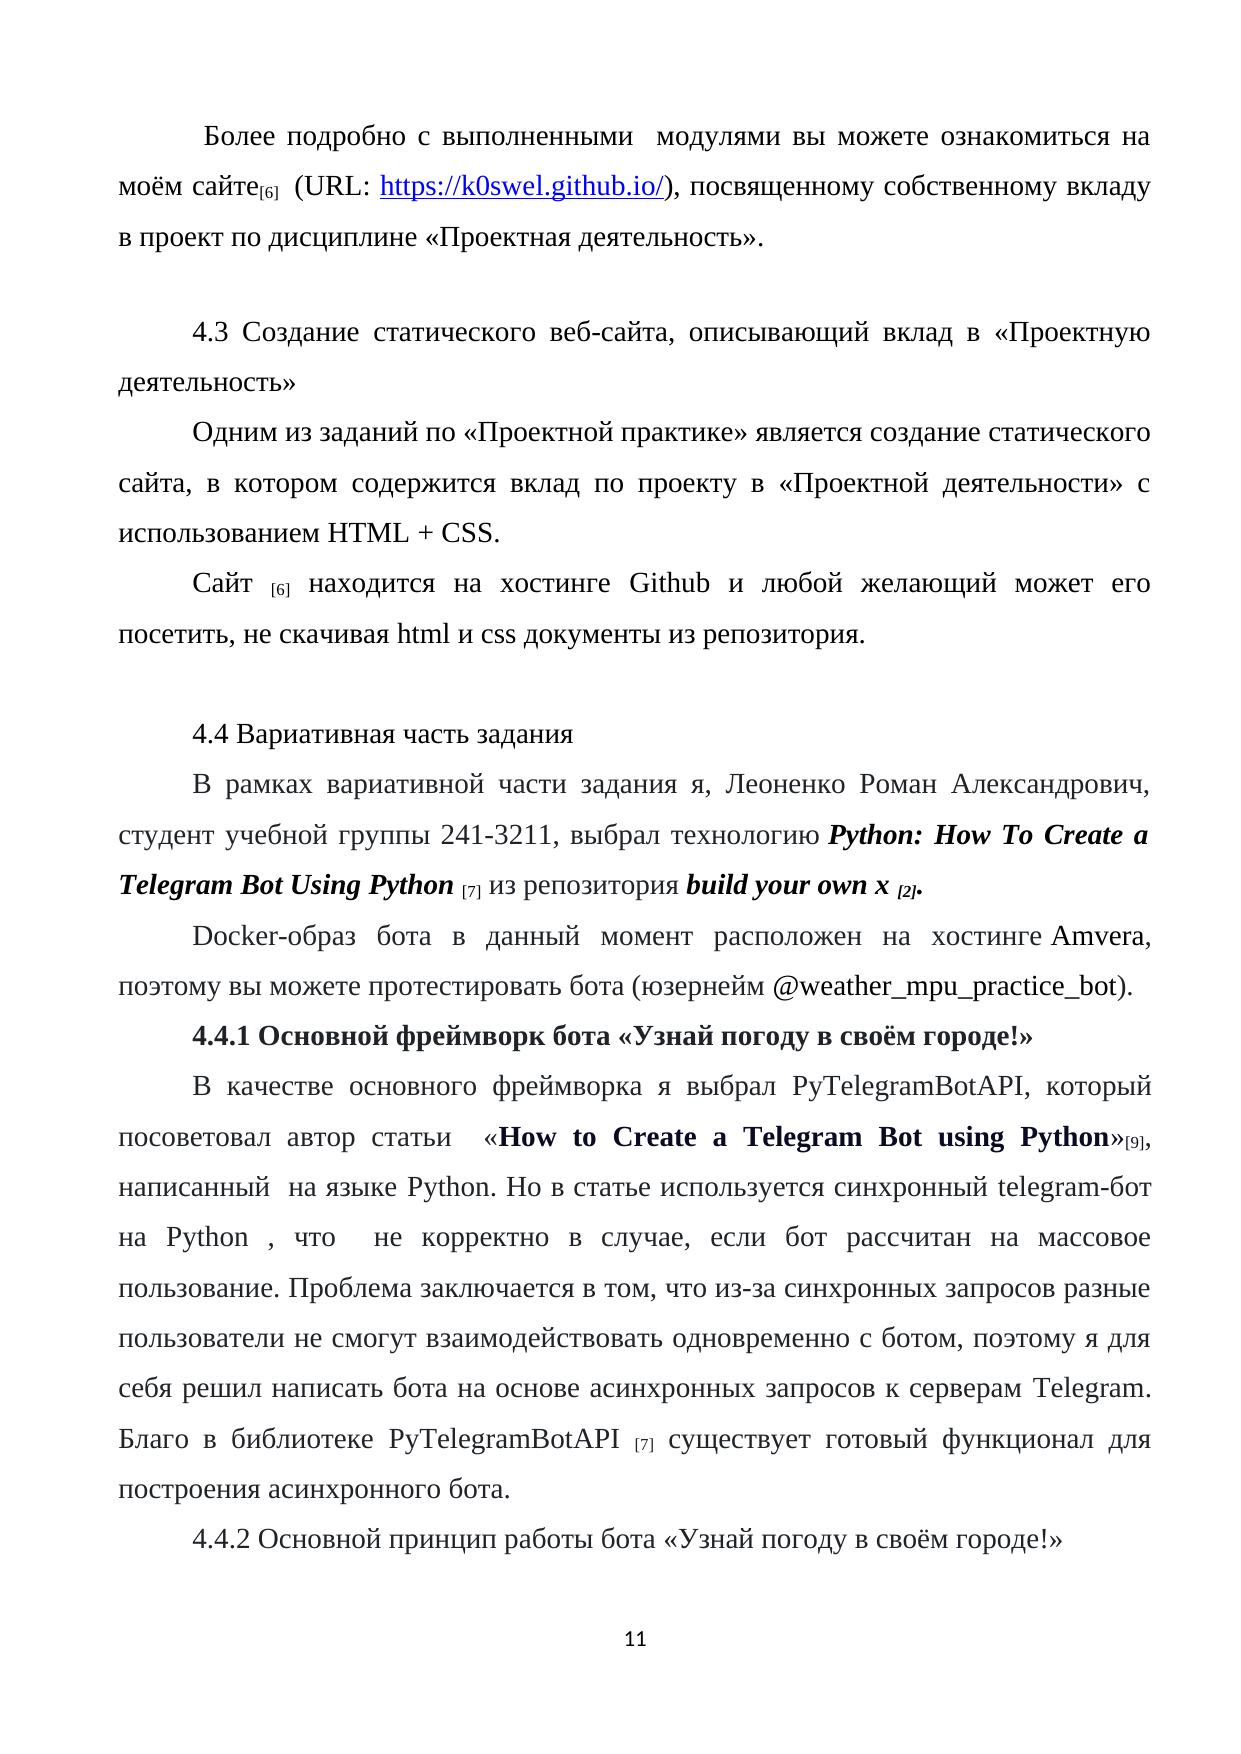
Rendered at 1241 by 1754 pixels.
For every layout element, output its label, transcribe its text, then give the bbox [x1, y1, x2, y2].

text Одним из заданий по «Проектной практике» является создание статического сайта, в котором содержится вклад по проекту в «Проектной деятельности» с использованием HTML + CSS. [118, 414, 1152, 549]
text Сайт [6] находится на хостинге Github и любой желающий может его посетить, не скачивая html и css документы из репозитория. [118, 565, 1152, 649]
text Более подробно с выполненными модулями вы можете ознакомиться на моём сайте[6] (URL: https://k0swel.github.io/), посвященному собственному вкладу в проект по дисциплине «Проектная деятельность». [118, 118, 1152, 252]
text В качестве основного фреймворка я выбрал PyTelegramBotAPI, который посоветовал автор статьи «How to Create a Telegram Bot using Python»[9], написанный на языке Python. Но в статье используется синхронный telegram-бот на Python , что не корректно в случае, если бот рассчитан на массовое пользование. Проблема заключается в том, что из-за синхронных запросов разные пользователи не смогут взаимодействовать одновременно с ботом, поэтому я для себя решил написать бота на основе асинхронных запросов к серверам Telegram. Благо в библиотеке PyTelegramBotAPI [7] существует готовый функционал для построения асинхронного бота. [118, 1068, 1152, 1504]
text 4.4.2 Основной принцип работы бота «Узнай погоду в своём городе!» [118, 1521, 1152, 1555]
subtitle 4.3 Создание статического веб-сайта, описывающий вклад в «Проектную деятельность» [118, 314, 1152, 398]
subtitle 4.4 Вариативная часть задания [118, 716, 1152, 750]
text В рамках вариативной части задания я, Леоненко Роман Александрович, студент учебной группы 241-3211, выбрал технологию Python: How To Create a Telegram Bot Using Python [7] из репозитория build your own x [2]. [118, 767, 1152, 901]
text 4.4.1 Основной фреймворк бота «Узнай погоду в своём городе!» [118, 1018, 1152, 1052]
text Docker-образ бота в данный момент расположен на хостинге Amvera, поэтому вы можете протестировать бота (юзернейм @weather_mpu_practice_bot). [118, 918, 1152, 1001]
